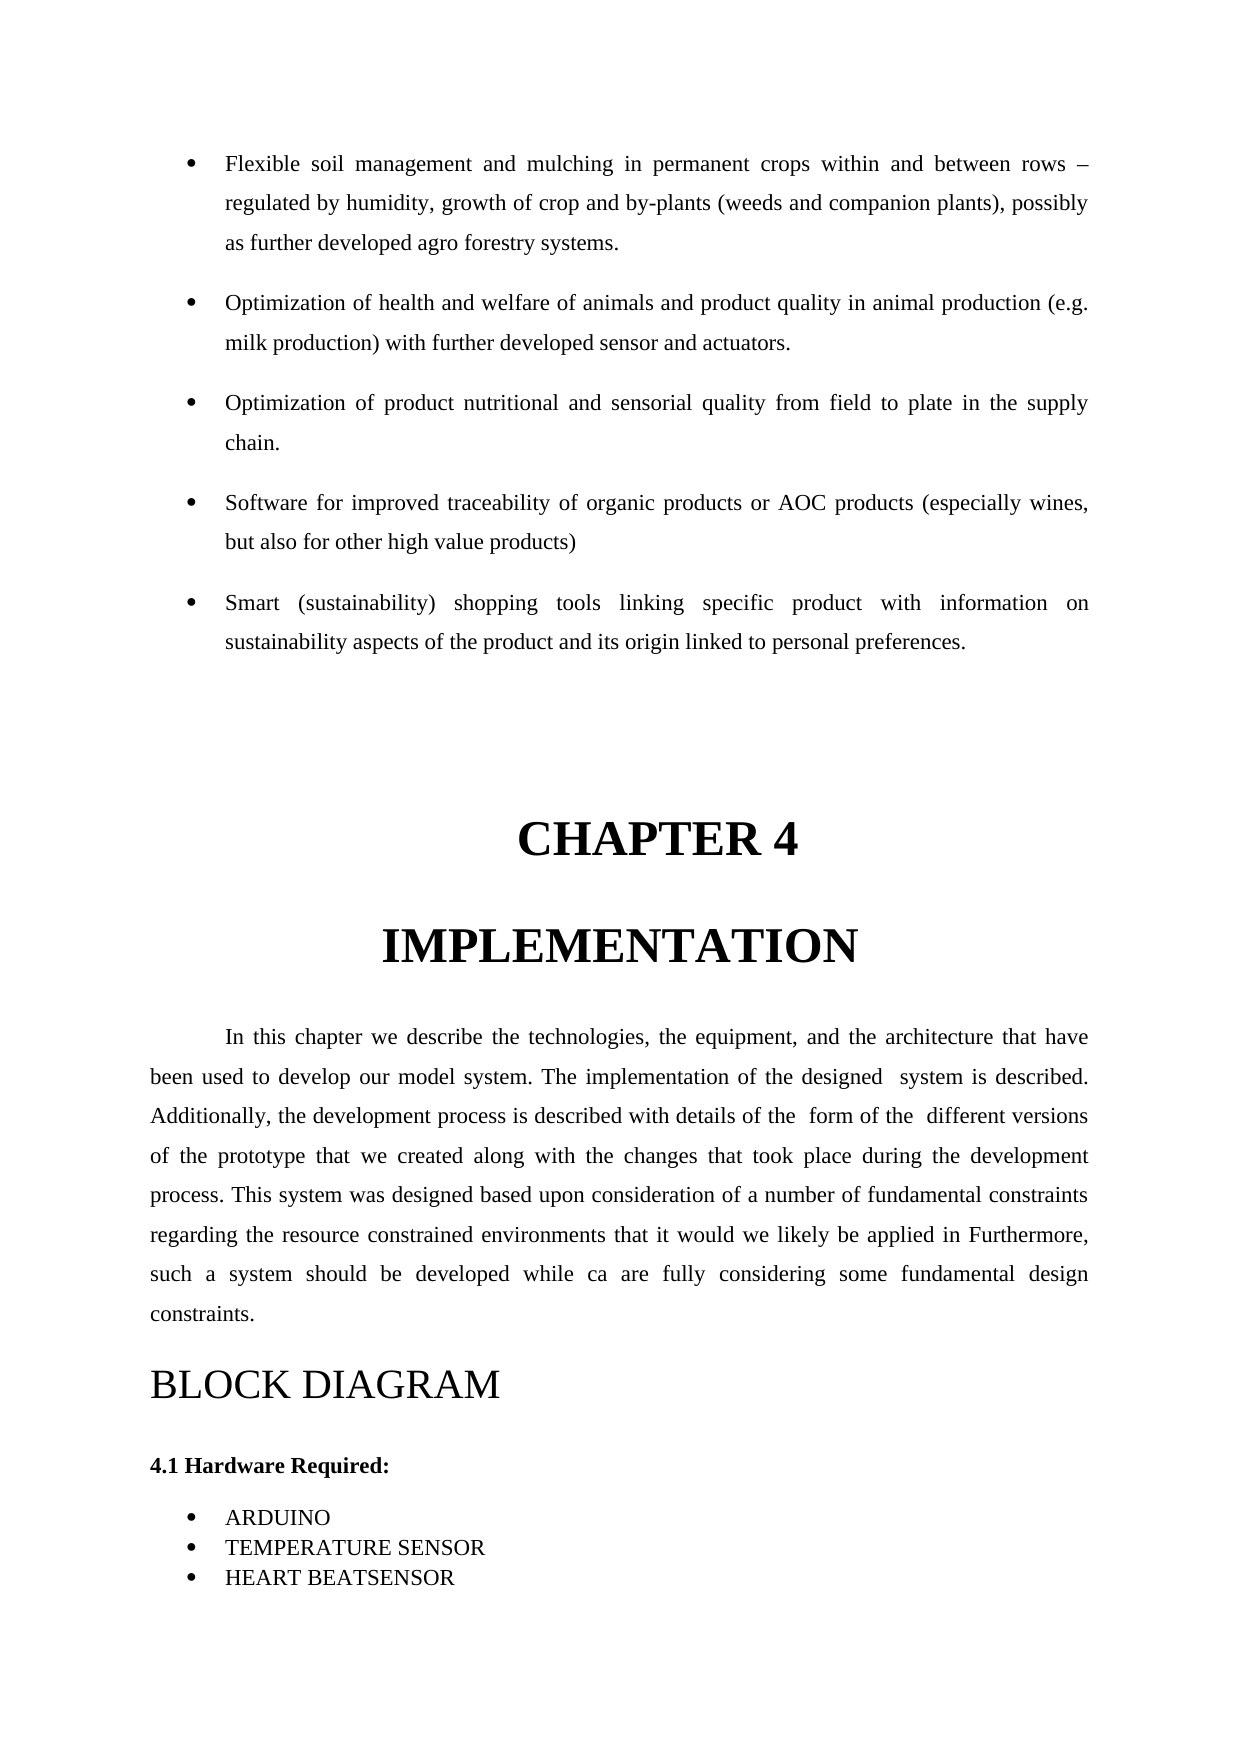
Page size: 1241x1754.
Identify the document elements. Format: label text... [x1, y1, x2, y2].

text In this chapter we describe the technologies, the equipment, and the architecture that have been used to develop our model system. The implementation of the designed system is described. Additionally, the development process is described with details of the form of the different versions of the prototype that we created along with the changes that took place during the development process. This system was designed based upon consideration of a number of fundamental constraints regarding the resource constrained environments that it would we likely be applied in Furthermore, such a system should be developed while ca are fully considering some fundamental design constraints. [150, 1023, 1090, 1326]
list Smart (sustainability) shopping tools linking specific product with information on sustainability aspects of the product and its origin linked to personal preferences. [187, 589, 1090, 654]
list TEMPERATURE SENSOR [187, 1534, 1090, 1560]
text 4.1 Hardware Required: [150, 1453, 1090, 1479]
list ARDUINO [187, 1504, 1090, 1530]
list Optimization of product nutritional and sensorial quality from field to plate in the supply chain. [187, 389, 1090, 455]
text IMPLEMENTATION [150, 916, 1090, 974]
list HEART BEATSENSOR [187, 1564, 1090, 1590]
list Flexible soil management and mulching in permanent crops within and between rows – regulated by humidity, growth of crop and by-plants (weeds and companion plants), possibly as further developed agro forestry systems. [187, 150, 1090, 255]
text CHAPTER 4 [225, 809, 1090, 867]
list Software for improved traceability of organic products or AOC products (especially wines, but also for other high value products) [187, 489, 1090, 555]
text BLOCK DIAGRAM [150, 1360, 1090, 1408]
list Optimization of health and welfare of animals and product quality in animal production (e.g. milk production) with further developed sensor and actuators. [187, 289, 1090, 355]
